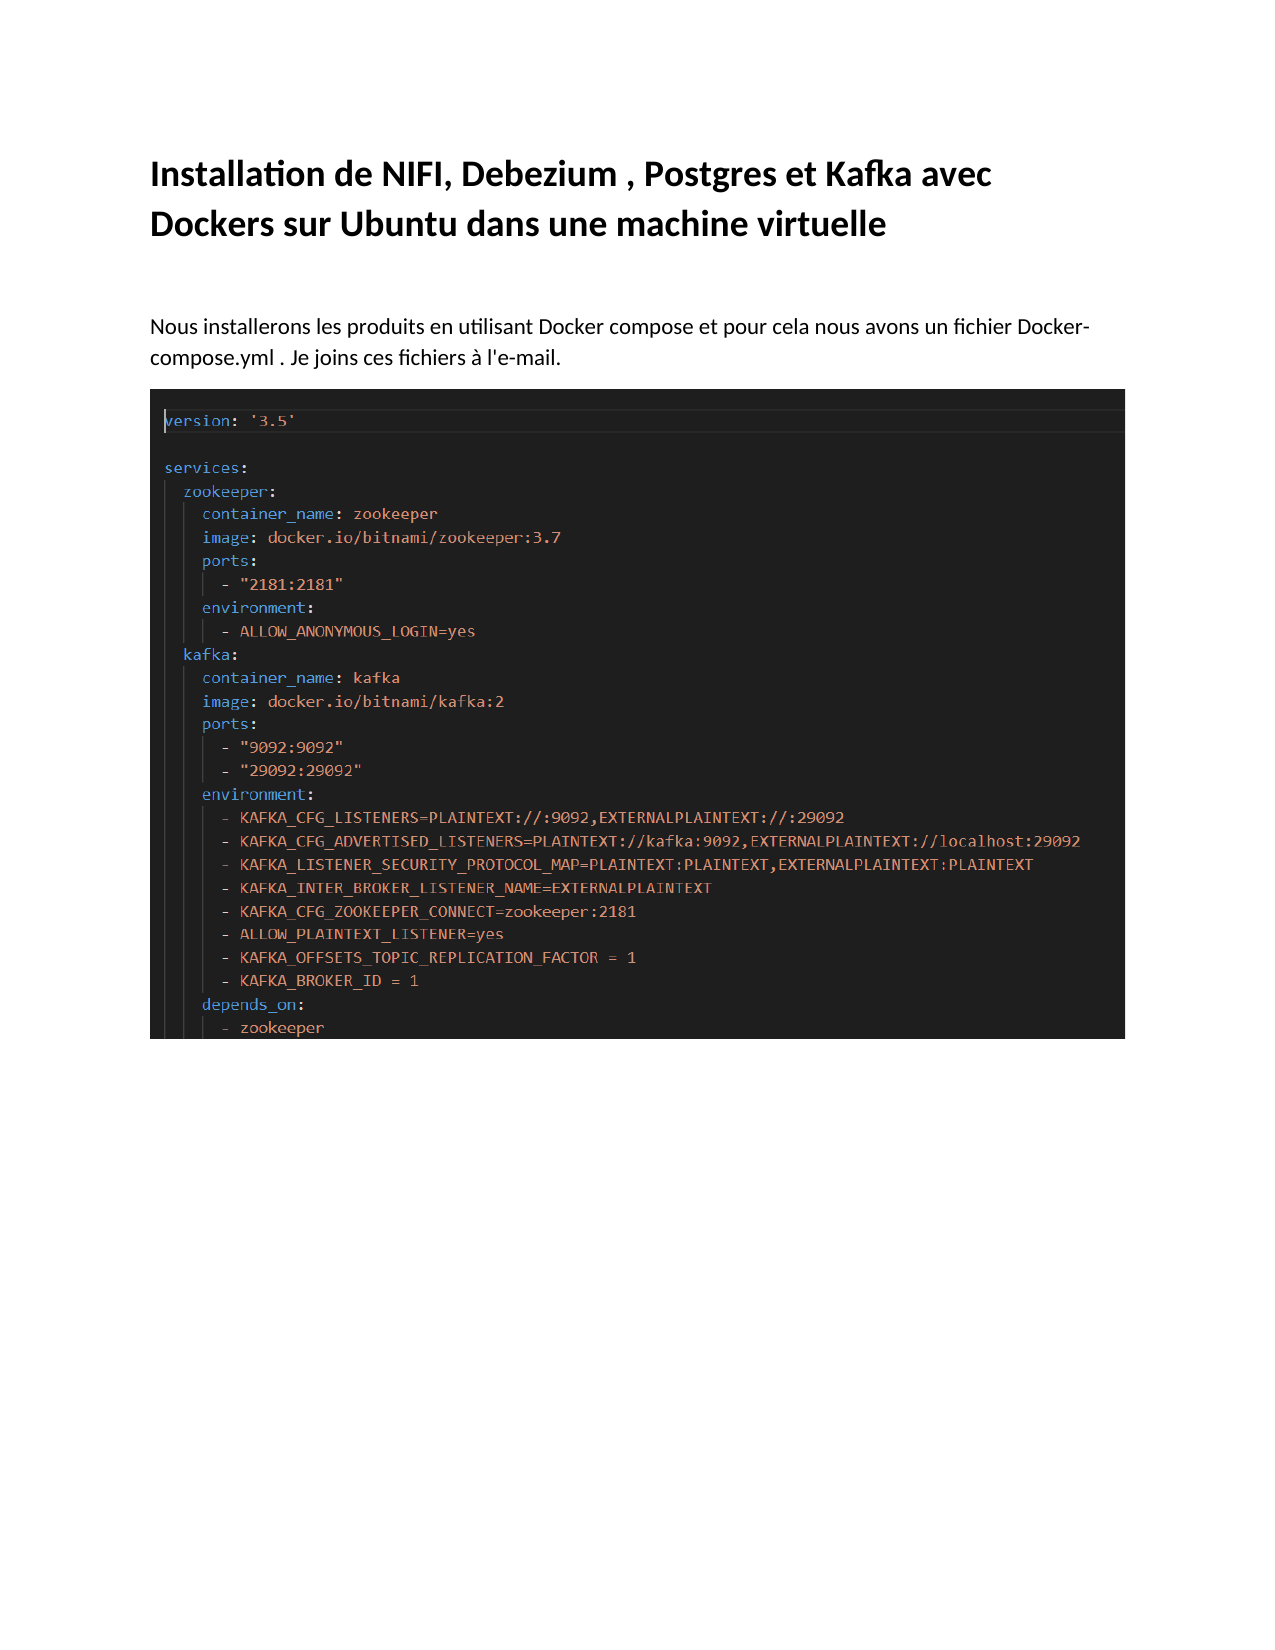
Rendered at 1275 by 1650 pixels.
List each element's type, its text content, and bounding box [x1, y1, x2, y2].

text Installation de NIFI, Debezium , Postgres et Kafka avec Dockers sur Ubuntu dans une machine virtuelle [150, 150, 1125, 245]
text Nous installerons les produits en utilisant Docker compose et pour cela nous avons un fichier Docker- compose.yml . Je joins ces fichiers à l'e-mail. [150, 312, 1125, 371]
picture [150, 389, 1125, 1039]
